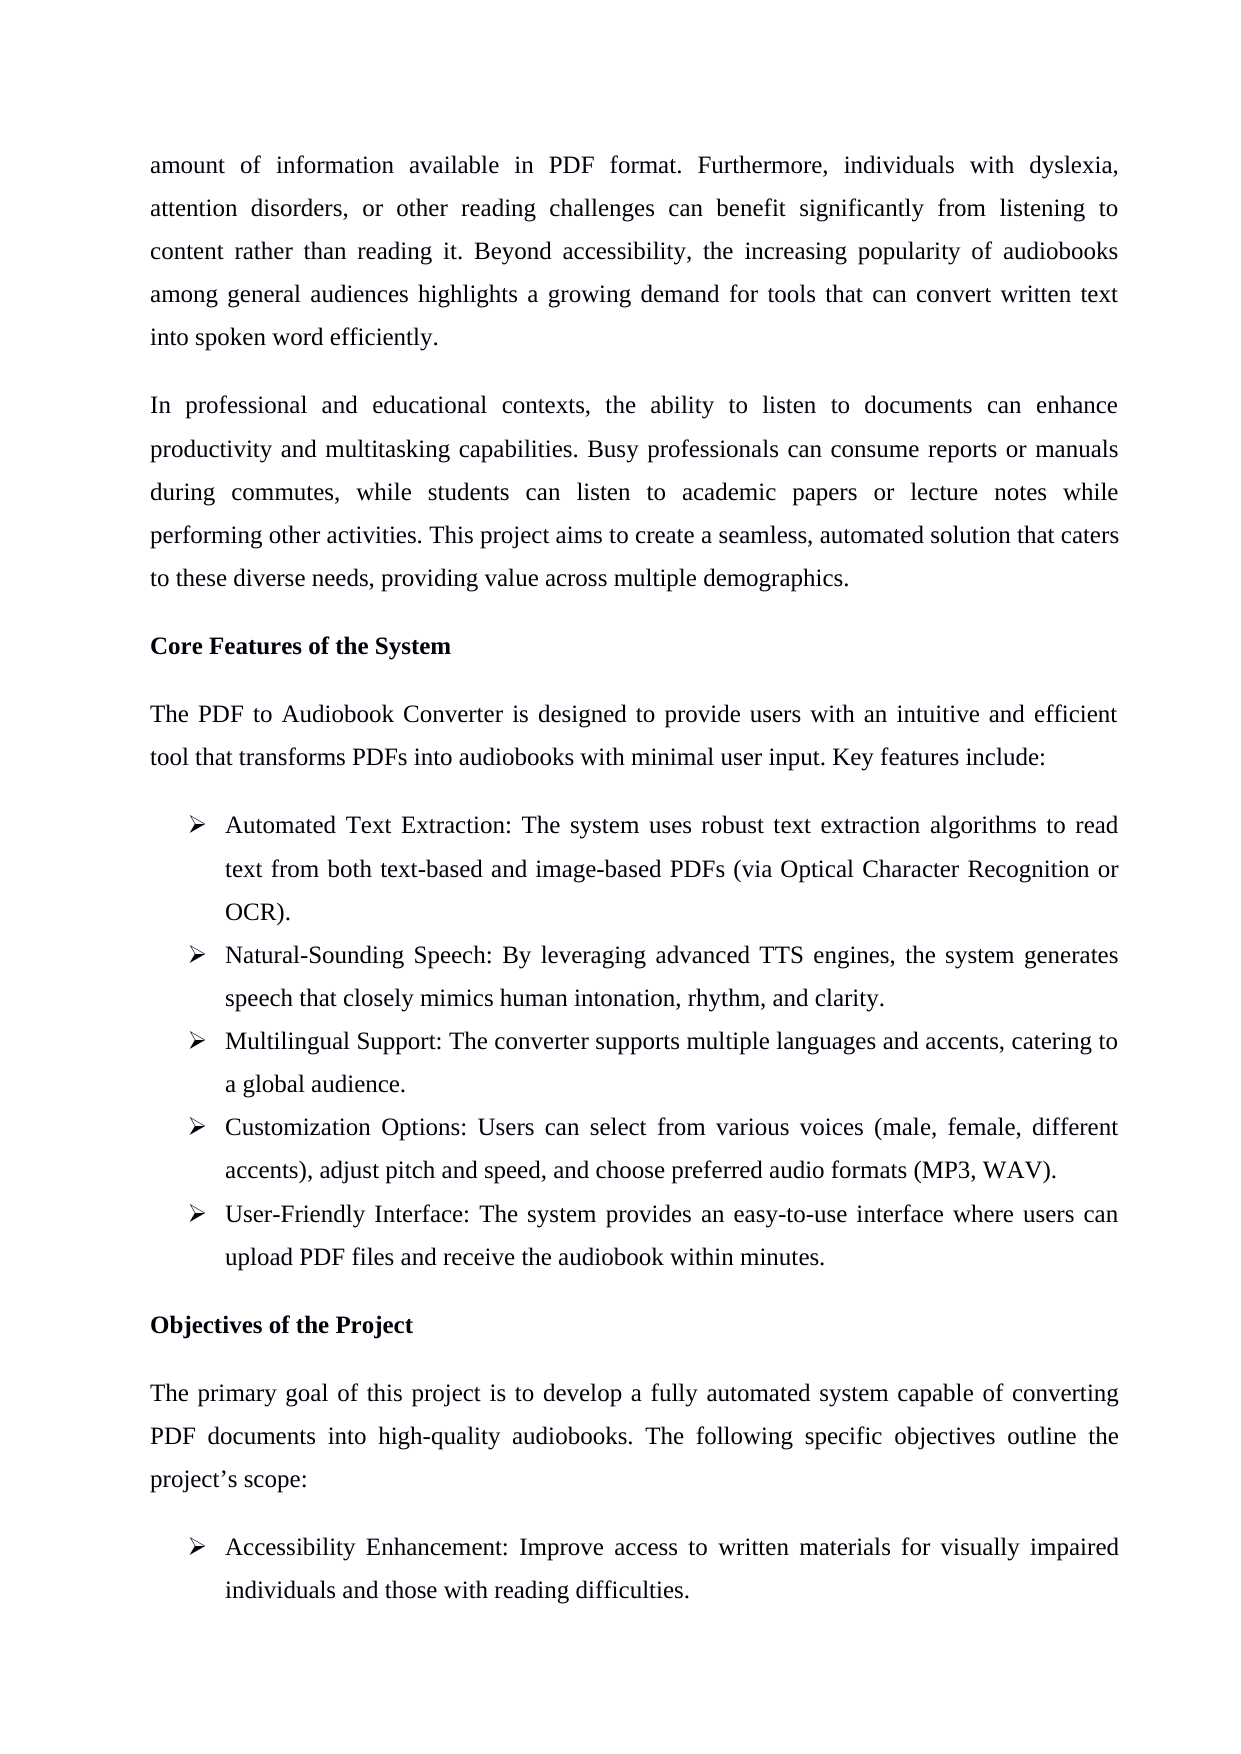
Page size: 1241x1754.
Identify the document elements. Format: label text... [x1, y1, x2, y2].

subtitle Core Features of the System [150, 631, 1120, 660]
subtitle Objectives of the Project [150, 1310, 1120, 1339]
list Customization Options: Users can select from various voices (male, female, different accents), adjust pitch and speed, and choose preferred audio formats (MP3, WAV). [187, 1112, 1120, 1184]
list Accessibility Enhancement: Improve access to written materials for visually impaired individuals and those with reading difficulties. [187, 1532, 1120, 1604]
list Automated Text Extraction: The system uses robust text extraction algorithms to read text from both text-based and image-based PDFs (via Optical Character Recognition or OCR). [187, 811, 1120, 926]
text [150, 150, 1120, 351]
text The primary goal of this project is to develop a fully automated system capable of converting PDF documents into high-quality audiobooks. The following specific objectives outline the project’s scope: [150, 1378, 1120, 1493]
list Natural-Sounding Speech: By leveraging advanced TTS engines, the system generates speech that closely mimics human intonation, rhythm, and clarity. [187, 940, 1120, 1012]
text In professional and educational contexts, the ability to listen to documents can enhance productivity and multitasking capabilities. Busy professionals can consume reports or manuals during commutes, while students can listen to academic papers or lecture notes while performing other activities. This project aims to create a seamless, automated solution that caters to these diverse needs, providing value across multiple demographics. [150, 391, 1120, 592]
list User-Friendly Interface: The system provides an easy-to-use interface where users can upload PDF files and receive the audiobook within minutes. [187, 1199, 1120, 1271]
list Multilingual Support: The converter supports multiple languages and accents, catering to a global audience. [187, 1026, 1120, 1098]
text The PDF to Audiobook Converter is designed to provide users with an intuitive and efficient tool that transforms PDFs into audiobooks with minimal user input. Key features include: [150, 699, 1120, 771]
